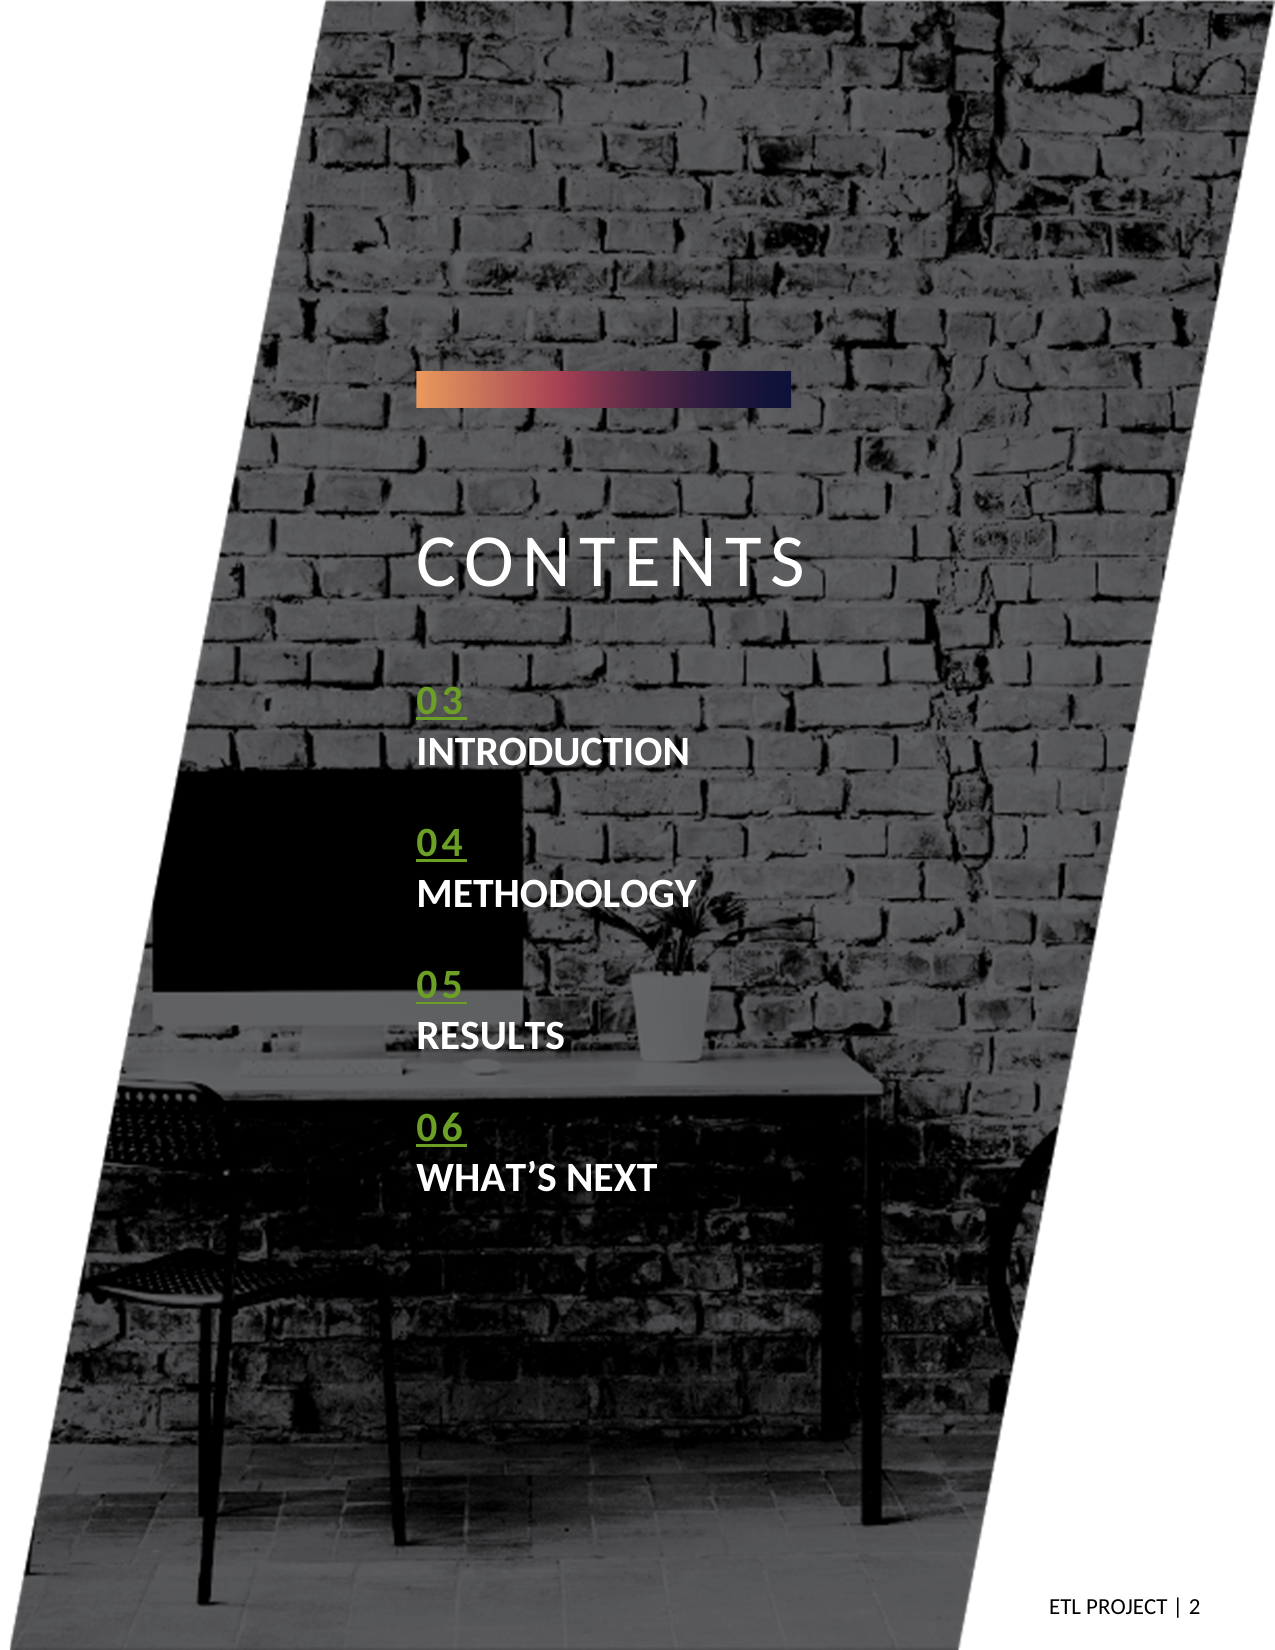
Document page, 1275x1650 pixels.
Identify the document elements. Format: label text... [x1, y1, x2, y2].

picture [9, 0, 1275, 1650]
table_header [75, 103, 405, 1381]
table_header [405, 103, 1034, 463]
table_cell 03 INTRODUCTION 04 METHODOLOGY 05 RESULTS 06 WHAT’S NEXT [405, 606, 1034, 1381]
table_cell contents [405, 463, 1034, 606]
